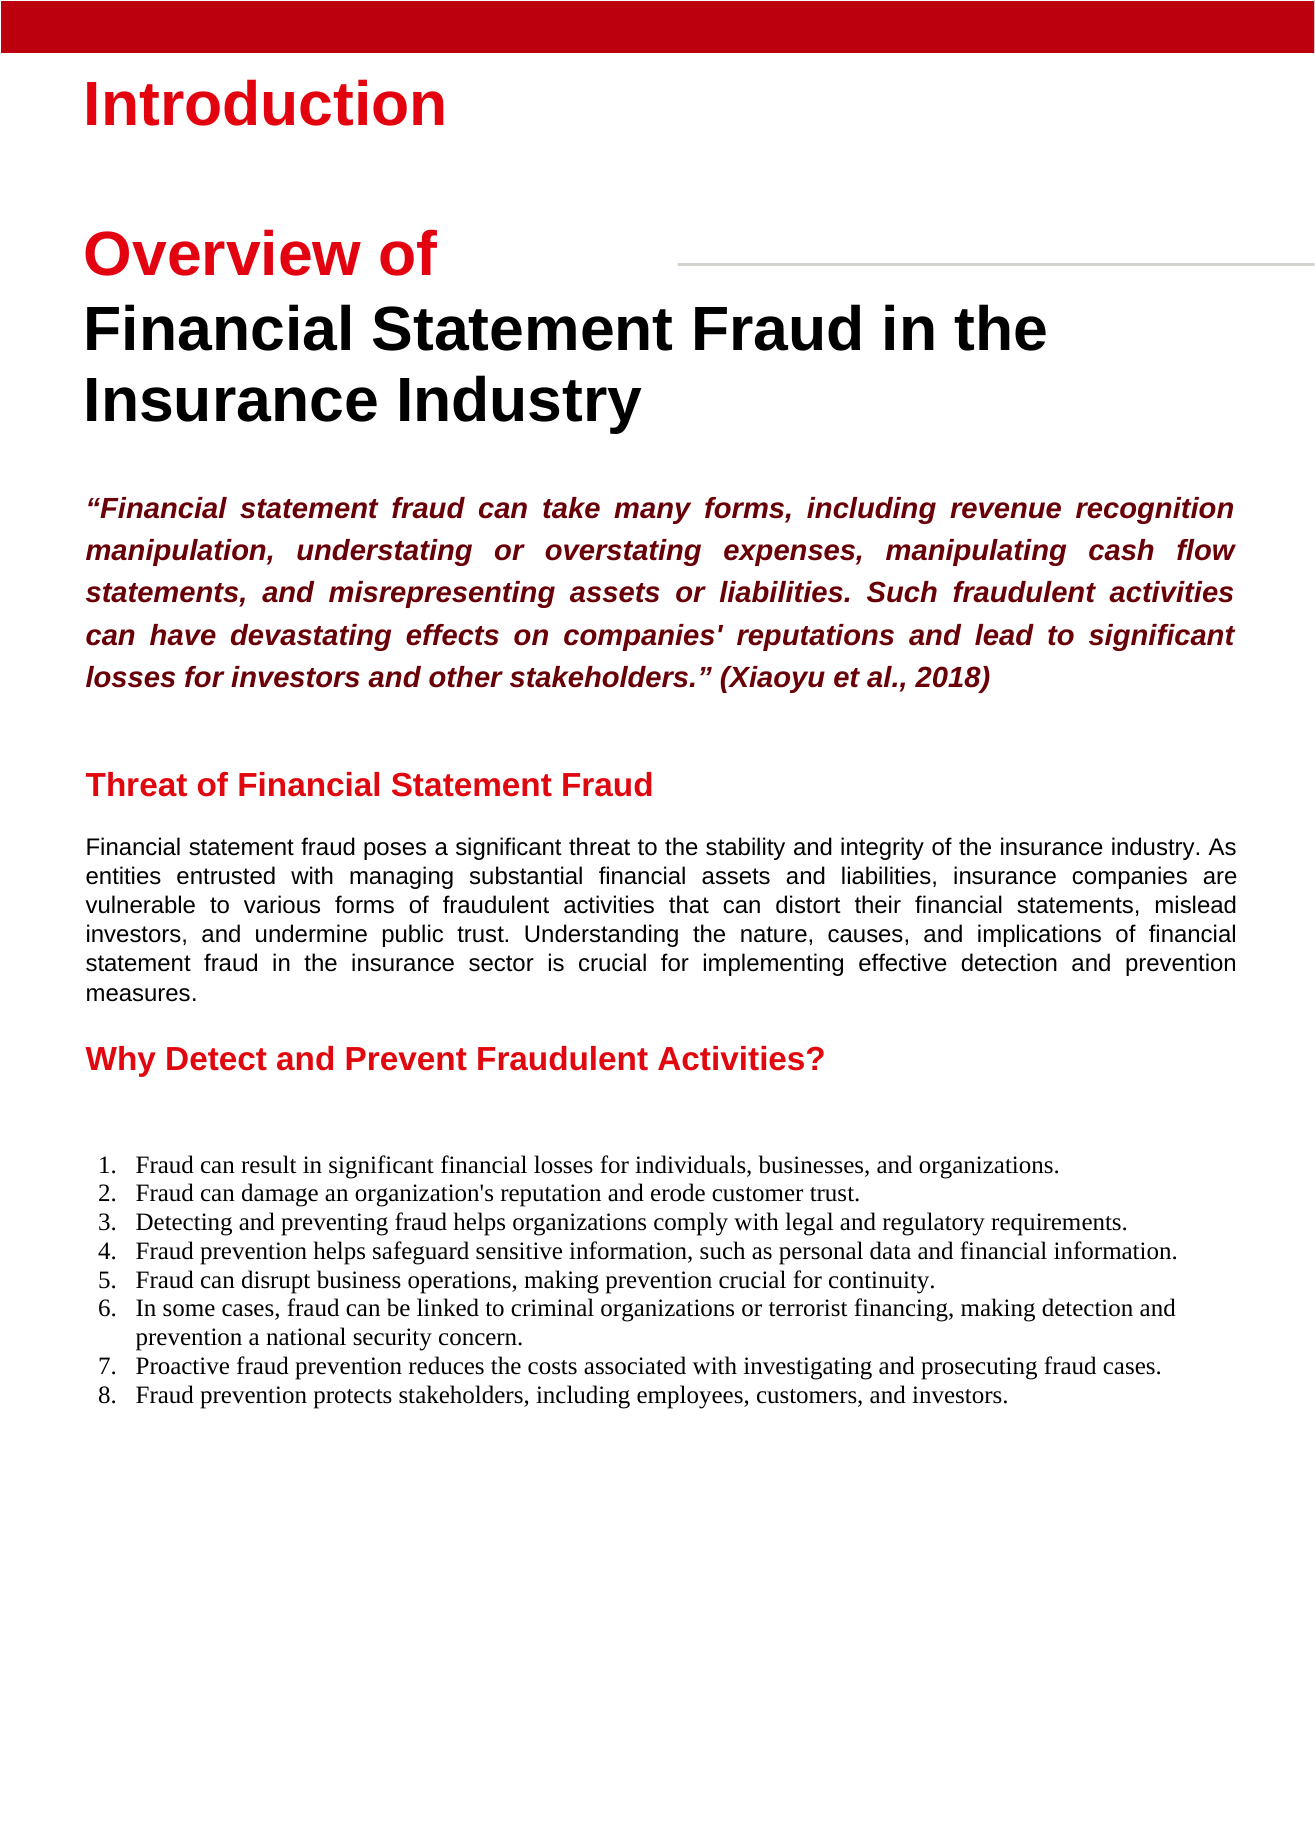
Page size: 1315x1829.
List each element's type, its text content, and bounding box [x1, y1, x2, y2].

text Financial statement fraud poses a significant threat to the stability and integrity of the insurance industry. As entities entrusted with managing substantial financial assets and liabilities, insurance companies are vulnerable to various forms of fraudulent activities that can distort their financial statements, mislead investors, and undermine public trust. Understanding the nature, causes, and implications of financial statement fraud in the insurance sector is crucial for implementing effective detection and prevention measures. [85, 832, 1239, 1007]
text Why Detect and Prevent Fraudulent Activities? [85, 1039, 1239, 1078]
text “Financial statement fraud can take many forms, including revenue recognition manipulation, understating or overstating expenses, manipulating cash flow statements, and misrepresenting assets or liabilities. Such fraudulent activities can have devastating effects on companies' reputations and lead to significant losses for investors and other stakeholders.” (Xiaoyu et al., 2018) [85, 491, 1239, 693]
list Fraud can damage an organization's reputation and erode customer trust. [98, 1178, 1239, 1207]
list Fraud can result in significant financial losses for individuals, businesses, and organizations. [98, 1150, 1239, 1178]
text Financial Statement Fraud in the Insurance Industry [83, 291, 1239, 435]
text Introduction [83, 66, 1239, 138]
list Fraud can disrupt business operations, making prevention crucial for continuity. [98, 1265, 1239, 1293]
list Fraud prevention protects stakeholders, including employees, customers, and investors. [98, 1380, 1239, 1408]
list In some cases, fraud can be linked to criminal organizations or terrorist financing, making detection and prevention a national security concern. [98, 1293, 1239, 1351]
text Overview of [83, 216, 1239, 288]
text Threat of Financial Statement Fraud [85, 765, 1239, 803]
list Detecting and preventing fraud helps organizations comply with legal and regulatory requirements. [98, 1207, 1239, 1236]
list Proactive fraud prevention reduces the costs associated with investigating and prosecuting fraud cases. [98, 1351, 1239, 1380]
list Fraud prevention helps safeguard sensitive information, such as personal data and financial information. [98, 1236, 1239, 1265]
